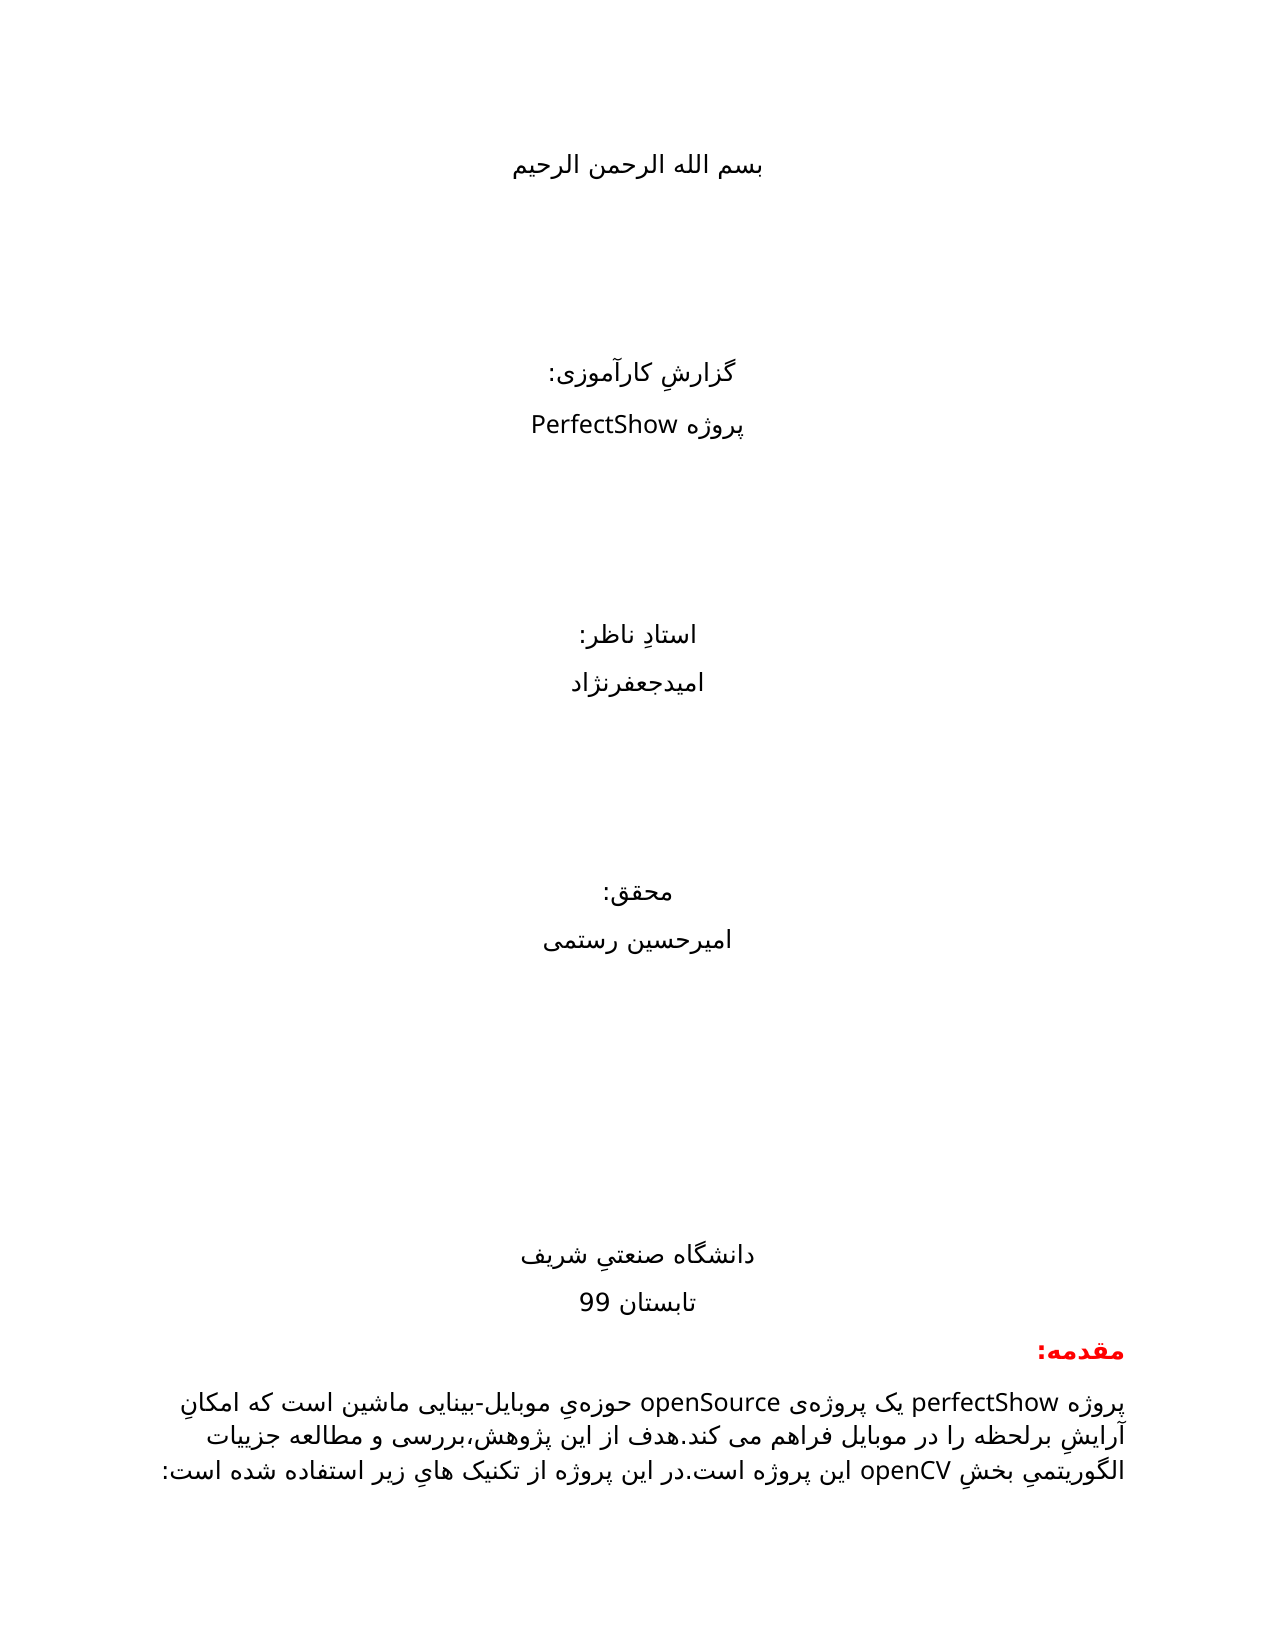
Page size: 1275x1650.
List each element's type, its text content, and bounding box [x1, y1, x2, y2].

text محقق: [150, 877, 1125, 906]
text مقدمه: [150, 1337, 1125, 1366]
text دانشگاه صنعتیِ شریف [150, 1240, 1125, 1269]
text تابستان 99 [150, 1288, 1125, 1318]
text پروژه perfectShow یک پروژه‌ی openSource حوزه‌یِ موبایل-بینایی ماشین است که امکانِ آرایشِ برلحظه را در موبایل فراهم می کند.هدف از این پژوهش،بررسی و مطالعه جزییات الگوریتمیِ بخشِ openCV این پروژه است.در این پروژه از تکنیک هایِ زیر استفاده شده است: [150, 1385, 1125, 1487]
text امیرحسین رستمی [150, 925, 1125, 954]
text پروژه PerfectShow [150, 407, 1125, 441]
text استادِ ناظر: [150, 620, 1125, 649]
text بسم الله الرحمن الرحیم [150, 150, 1125, 179]
text گزارشِ کارآموزی: [150, 358, 1125, 388]
text امیدجعفرنژاد [150, 668, 1125, 698]
